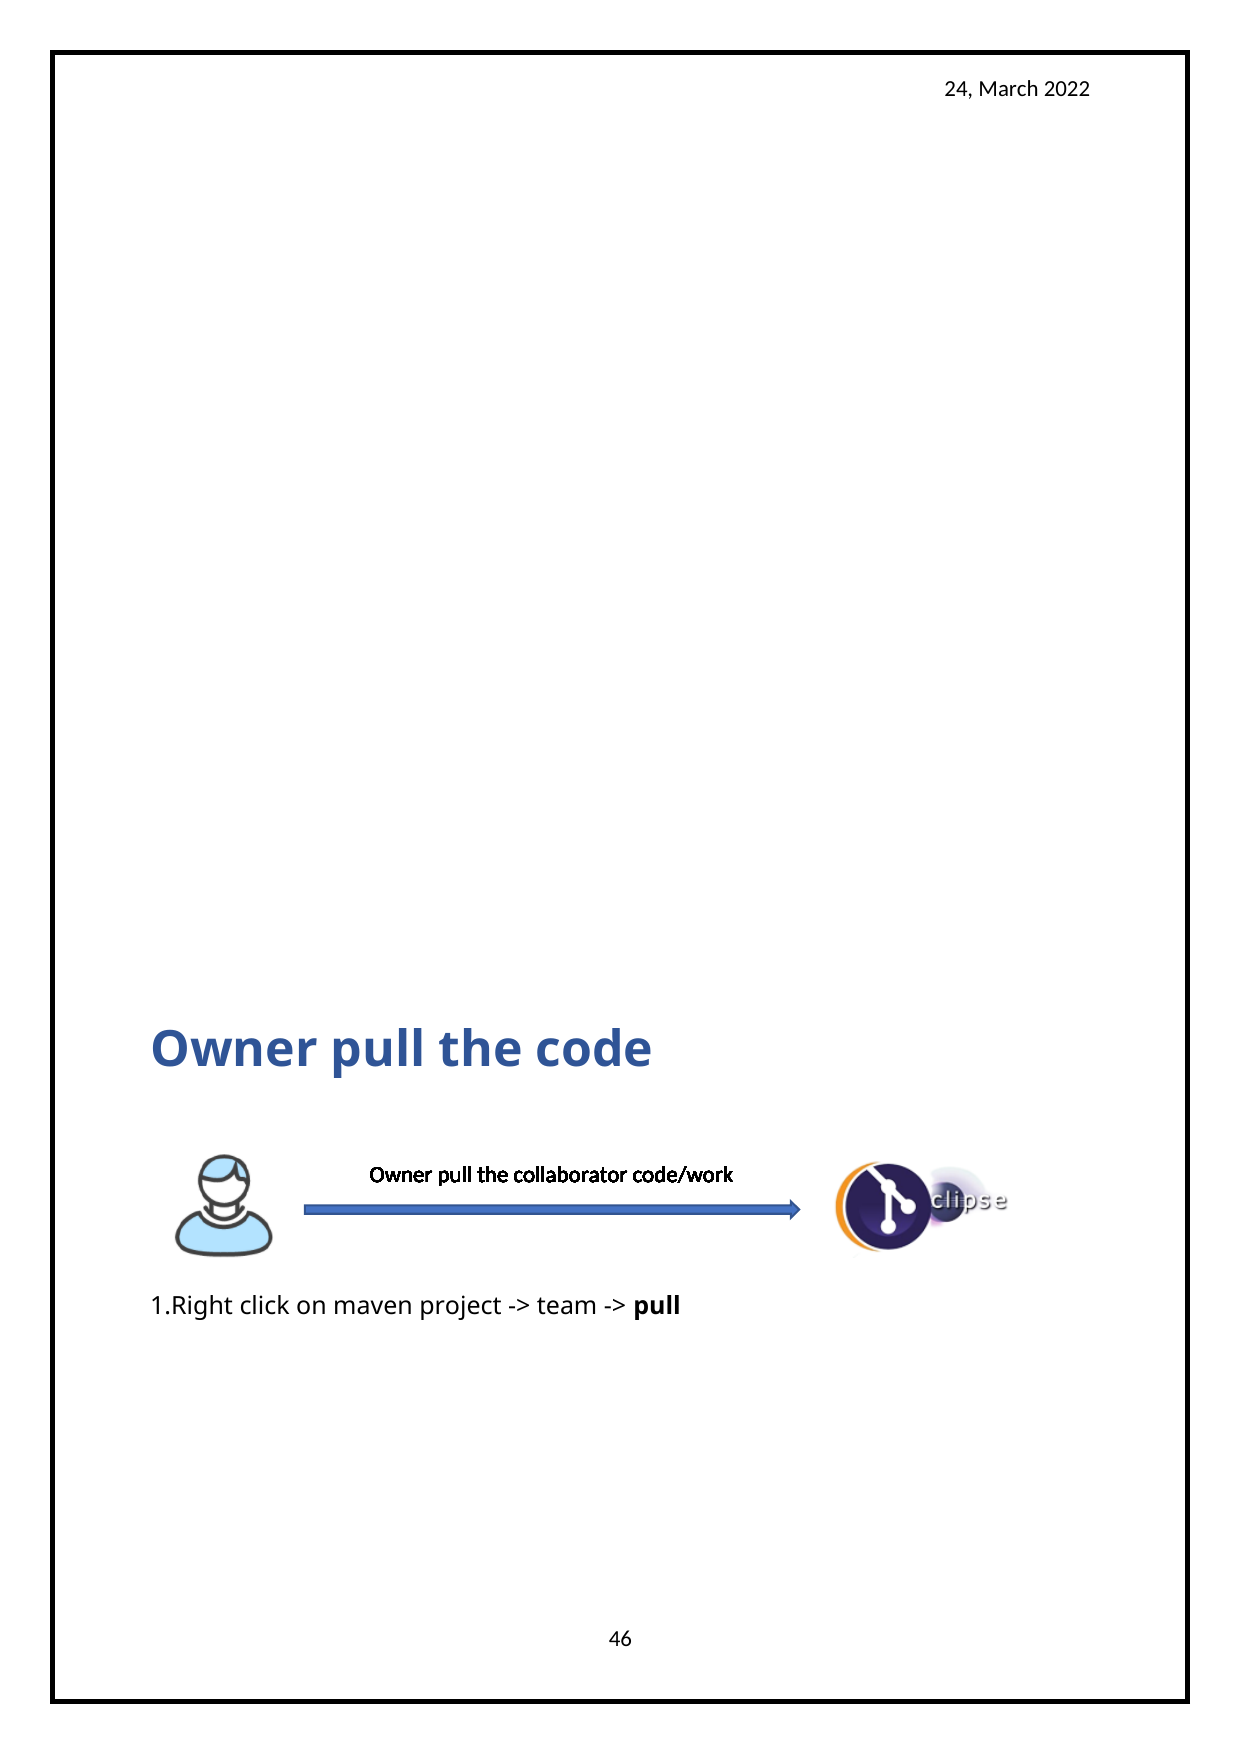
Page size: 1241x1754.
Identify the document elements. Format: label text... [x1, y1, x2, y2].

subtitle Owner pull the code [150, 1013, 1090, 1081]
text 1.Right click on maven project -> team -> pull [150, 1287, 1090, 1322]
picture [159, 1133, 291, 1262]
picture [829, 1150, 1025, 1258]
